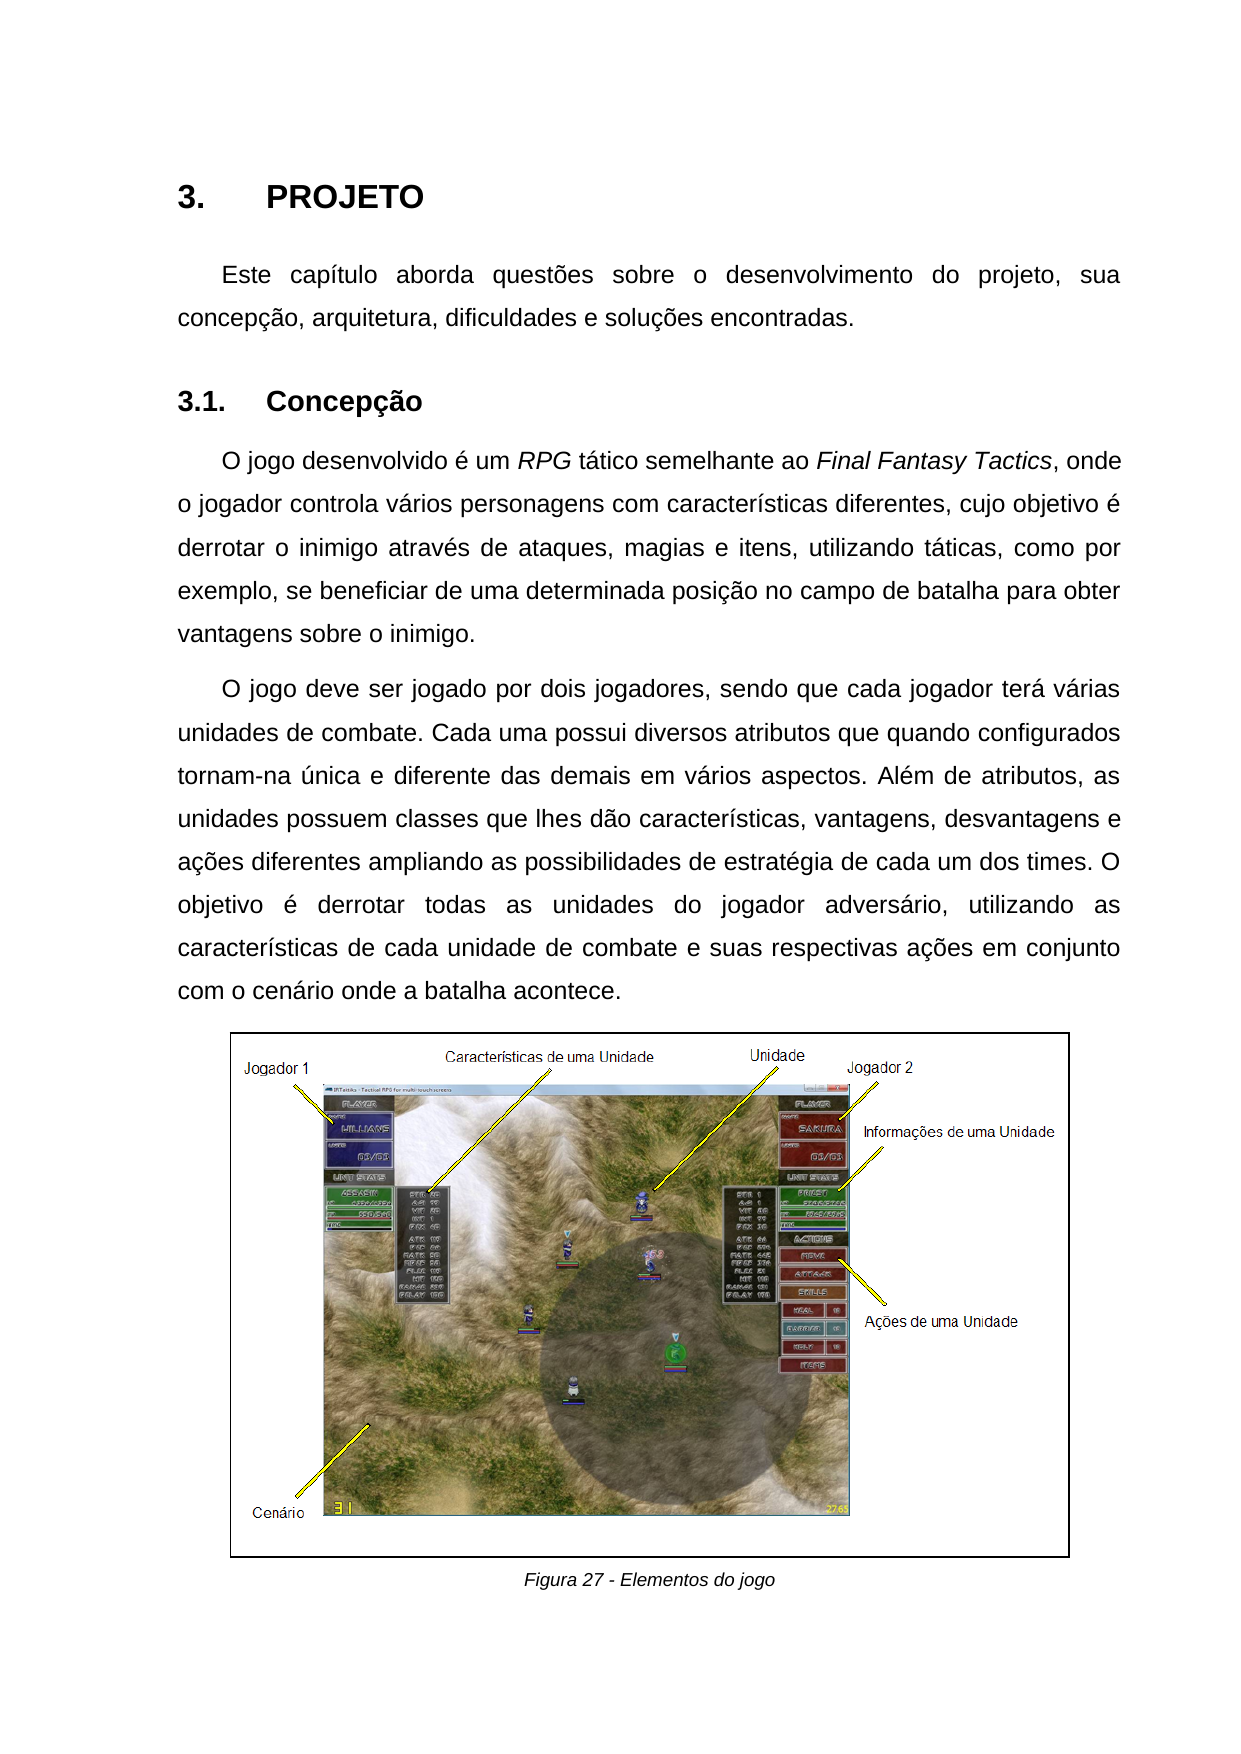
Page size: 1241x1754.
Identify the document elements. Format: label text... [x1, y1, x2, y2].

text O jogo deve ser jogado por dois jogadores, sendo que cada jogador terá várias unidades de combate. Cada uma possui diversos atributos que quando configurados tornam-na única e diferente das demais em vários aspectos. Além de atributos, as unidades possuem classes que lhes dão características, vantagens, desvantagens e ações diferentes ampliando as possibilidades de estratégia de cada um dos times. O objetivo é derrotar todas as unidades do jogador adversário, utilizando as características de cada unidade de combate e suas respectivas ações em conjunto com o cenário onde a batalha acontece. [177, 674, 1122, 1005]
text Este capítulo aborda questões sobre o desenvolvimento do projeto, sua concepção, arquitetura, dificuldades e soluções encontradas. [177, 260, 1122, 332]
subtitle Concepção [177, 383, 1122, 417]
subtitle PROJETO [177, 177, 1122, 216]
picture [231, 1034, 1068, 1556]
text O jogo desenvolvido é um RPG tático semelhante ao Final Fantasy Tactics, onde o jogador controla vários personagens com características diferentes, cujo objetivo é derrotar o inimigo através de ataques, magias e itens, utilizando táticas, como por exemplo, se beneficiar de uma determinada posição no campo de batalha para obter vantagens sobre o inimigo. [177, 446, 1122, 648]
